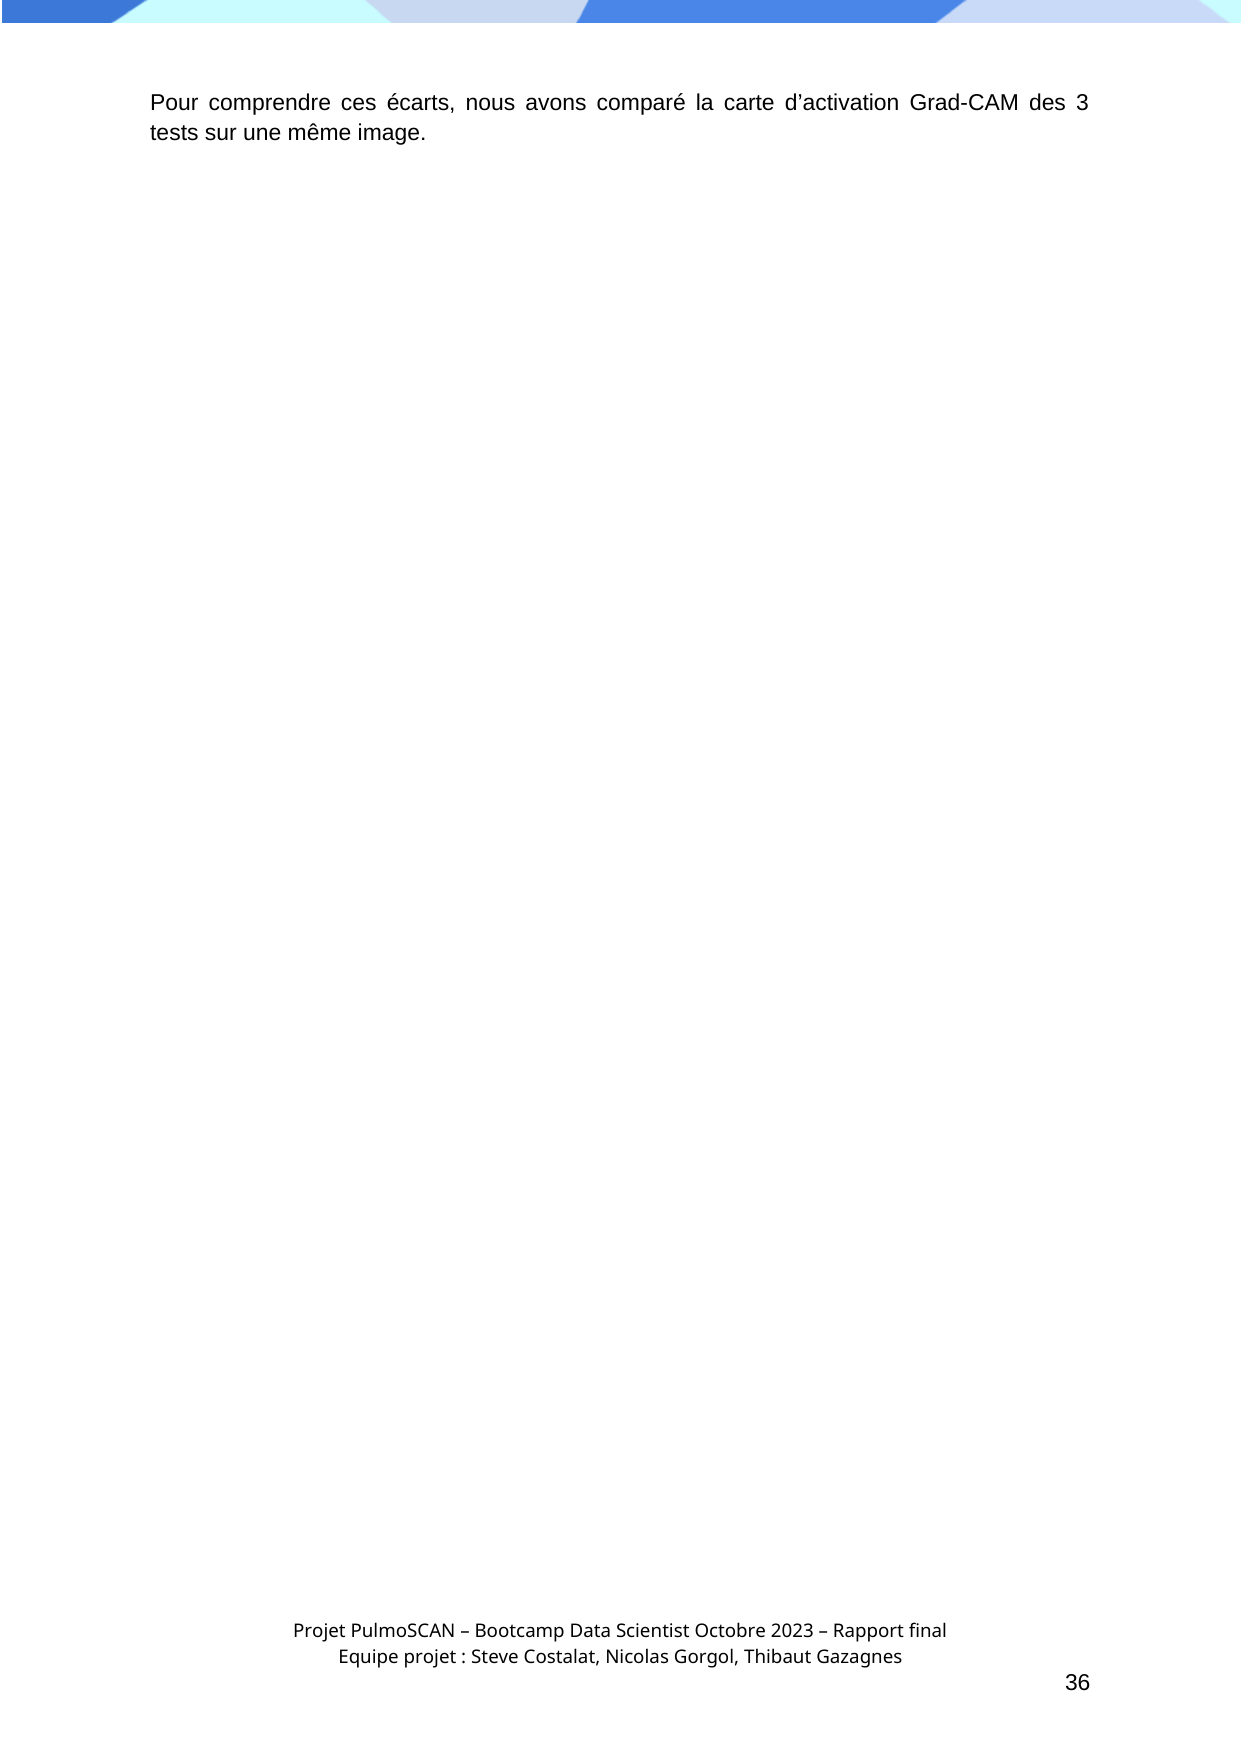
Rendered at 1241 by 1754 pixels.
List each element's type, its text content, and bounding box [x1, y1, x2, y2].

text Pour comprendre ces écarts, nous avons comparé la carte d’activation Grad-CAM des 3 tests sur une même image. [150, 88, 1090, 145]
picture [3, 0, 1241, 23]
